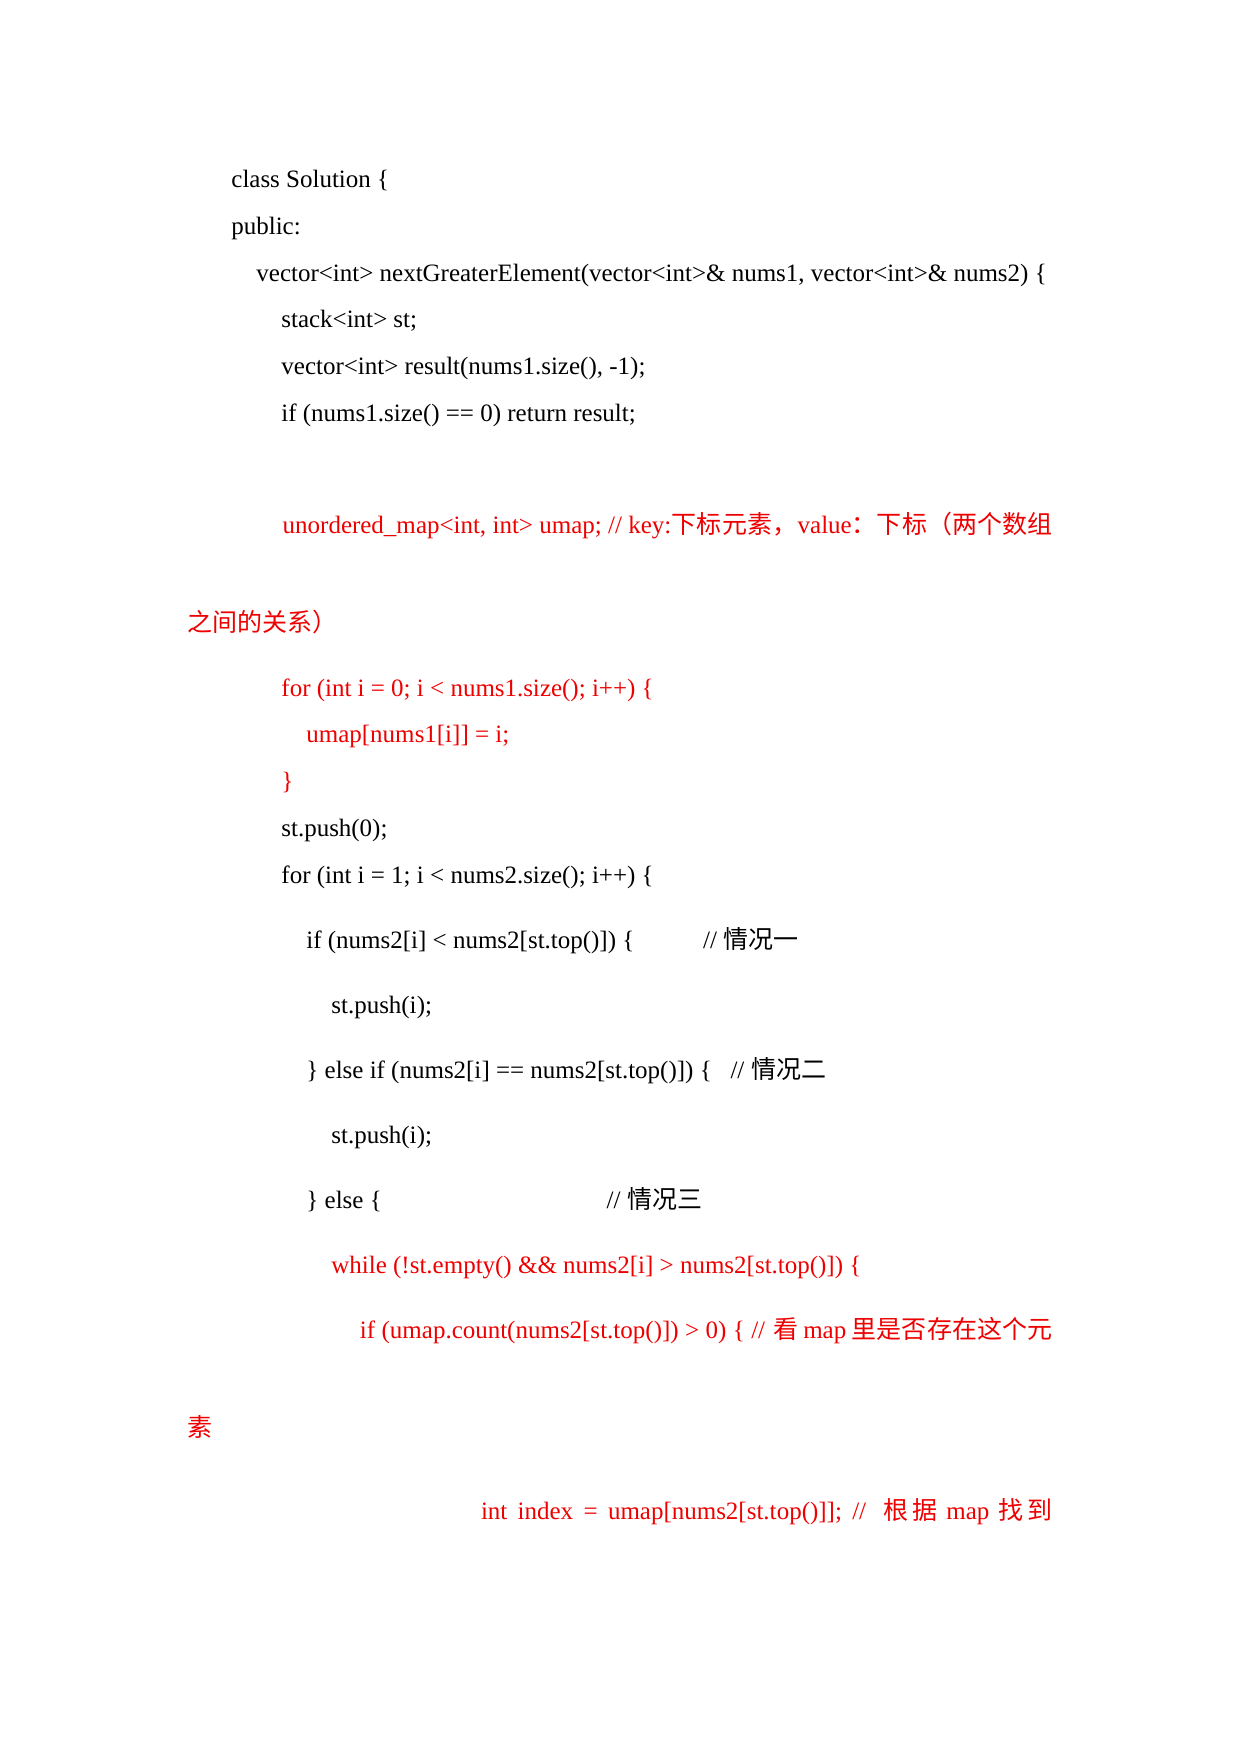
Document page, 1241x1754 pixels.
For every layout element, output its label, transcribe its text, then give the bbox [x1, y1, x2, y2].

text } else { // 情况三 [187, 1165, 1053, 1230]
text } else if (nums2[i] == nums2[st.top()]) { // 情况二 [187, 1035, 1053, 1100]
text public: [187, 209, 1053, 241]
text st.push(i); [187, 988, 1053, 1021]
text for (int i = 0; i < nums1.size(); i++) { [187, 671, 1053, 703]
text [187, 1476, 1053, 1541]
text umap[nums1[i]] = i; [187, 718, 1053, 750]
text if (nums1.size() == 0) return result; [187, 396, 1053, 429]
text vector<int> nextGreaterElement(vector<int>& nums1, vector<int>& nums2) { [187, 256, 1053, 288]
text } [187, 764, 1053, 797]
text unordered_map<int, int> umap; // key:下标元素，value：下标（两个数组之间的关系） [187, 490, 1053, 653]
text while (!st.empty() && nums2[i] > nums2[st.top()]) { [187, 1248, 1053, 1281]
text class Solution { [187, 162, 1053, 194]
text st.push(i); [187, 1118, 1053, 1151]
text st.push(0); [187, 811, 1053, 844]
text stack<int> st; [187, 303, 1053, 335]
text if (umap.count(nums2[st.top()]) > 0) { // 看map里是否存在这个元素 [187, 1295, 1053, 1458]
text if (nums2[i] < nums2[st.top()]) { // 情况一 [187, 905, 1053, 970]
text vector<int> result(nums1.size(), -1); [187, 349, 1053, 382]
text for (int i = 1; i < nums2.size(); i++) { [187, 858, 1053, 891]
